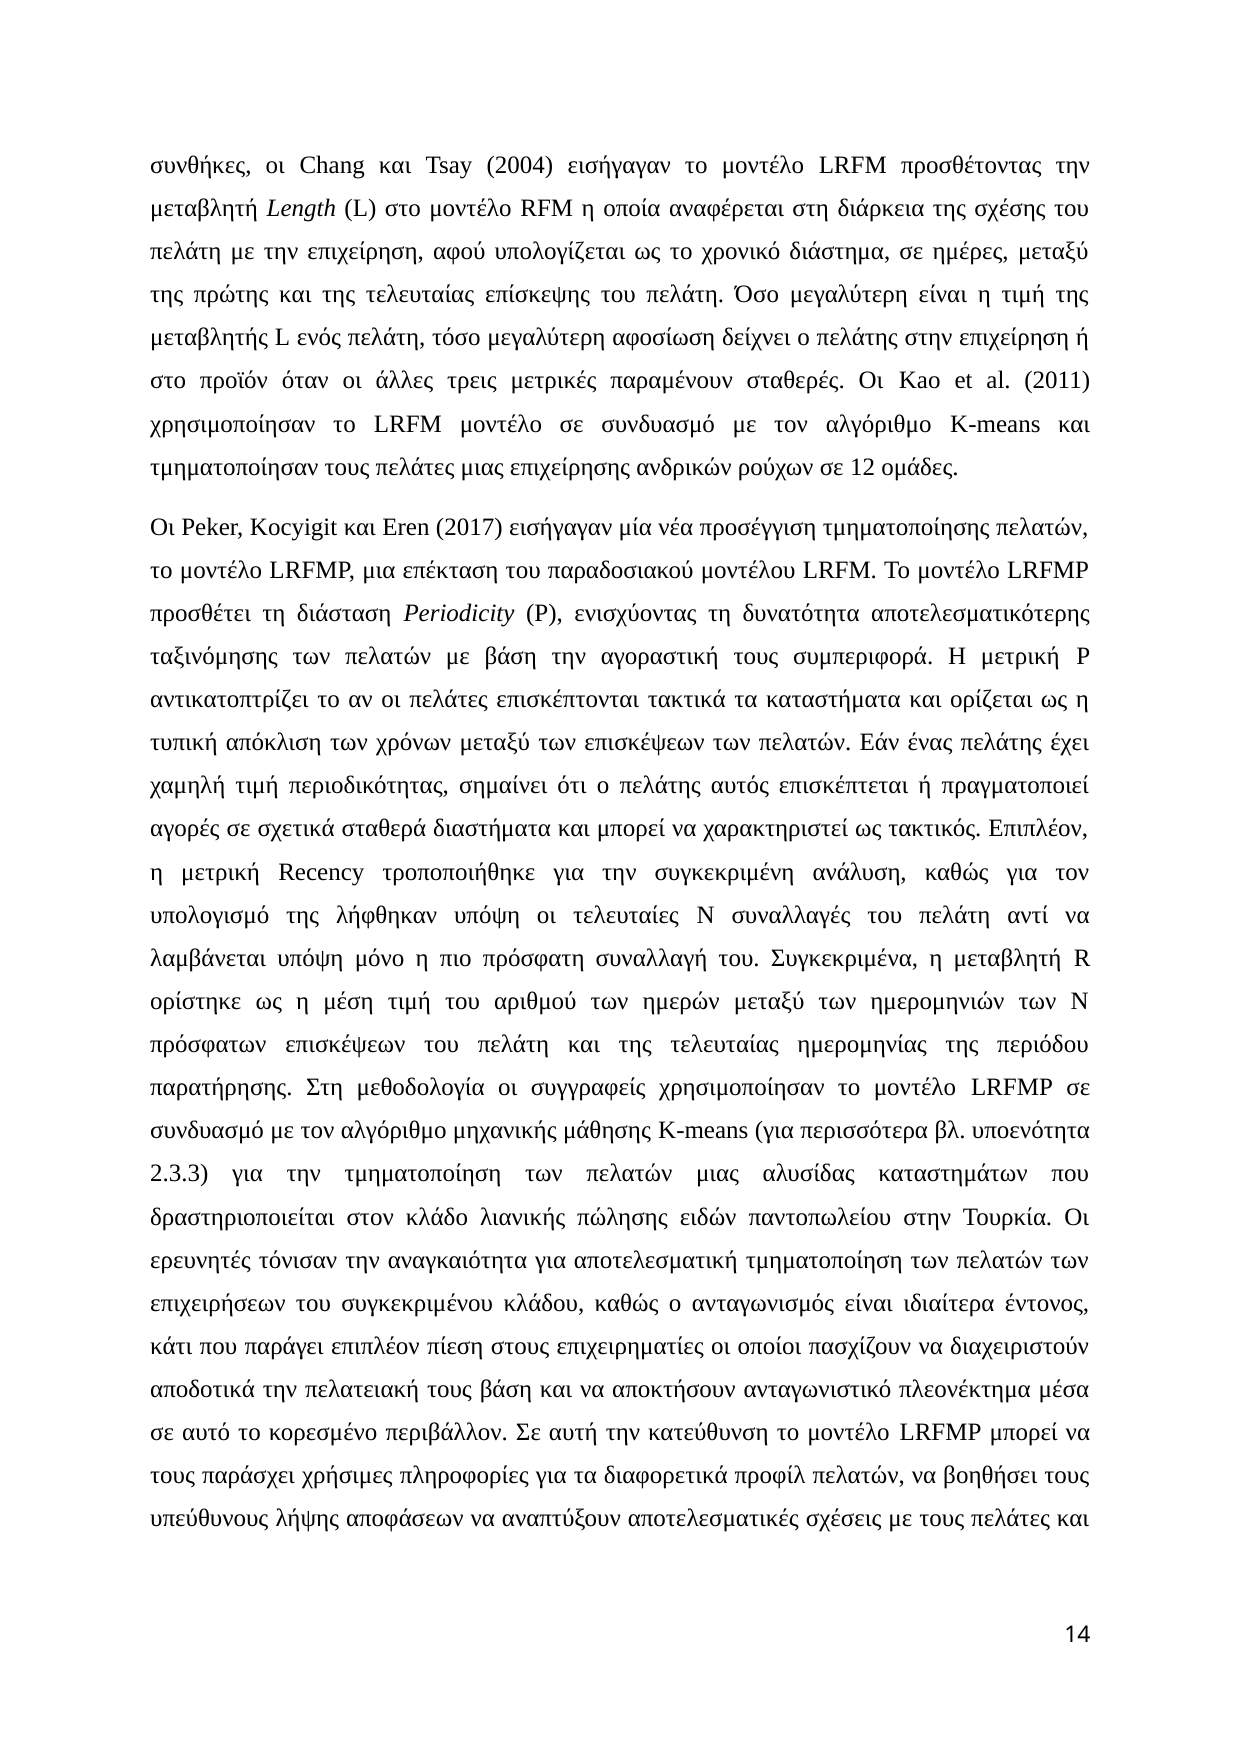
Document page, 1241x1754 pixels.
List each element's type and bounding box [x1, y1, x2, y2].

text [150, 150, 1090, 481]
text [150, 512, 1090, 1532]
